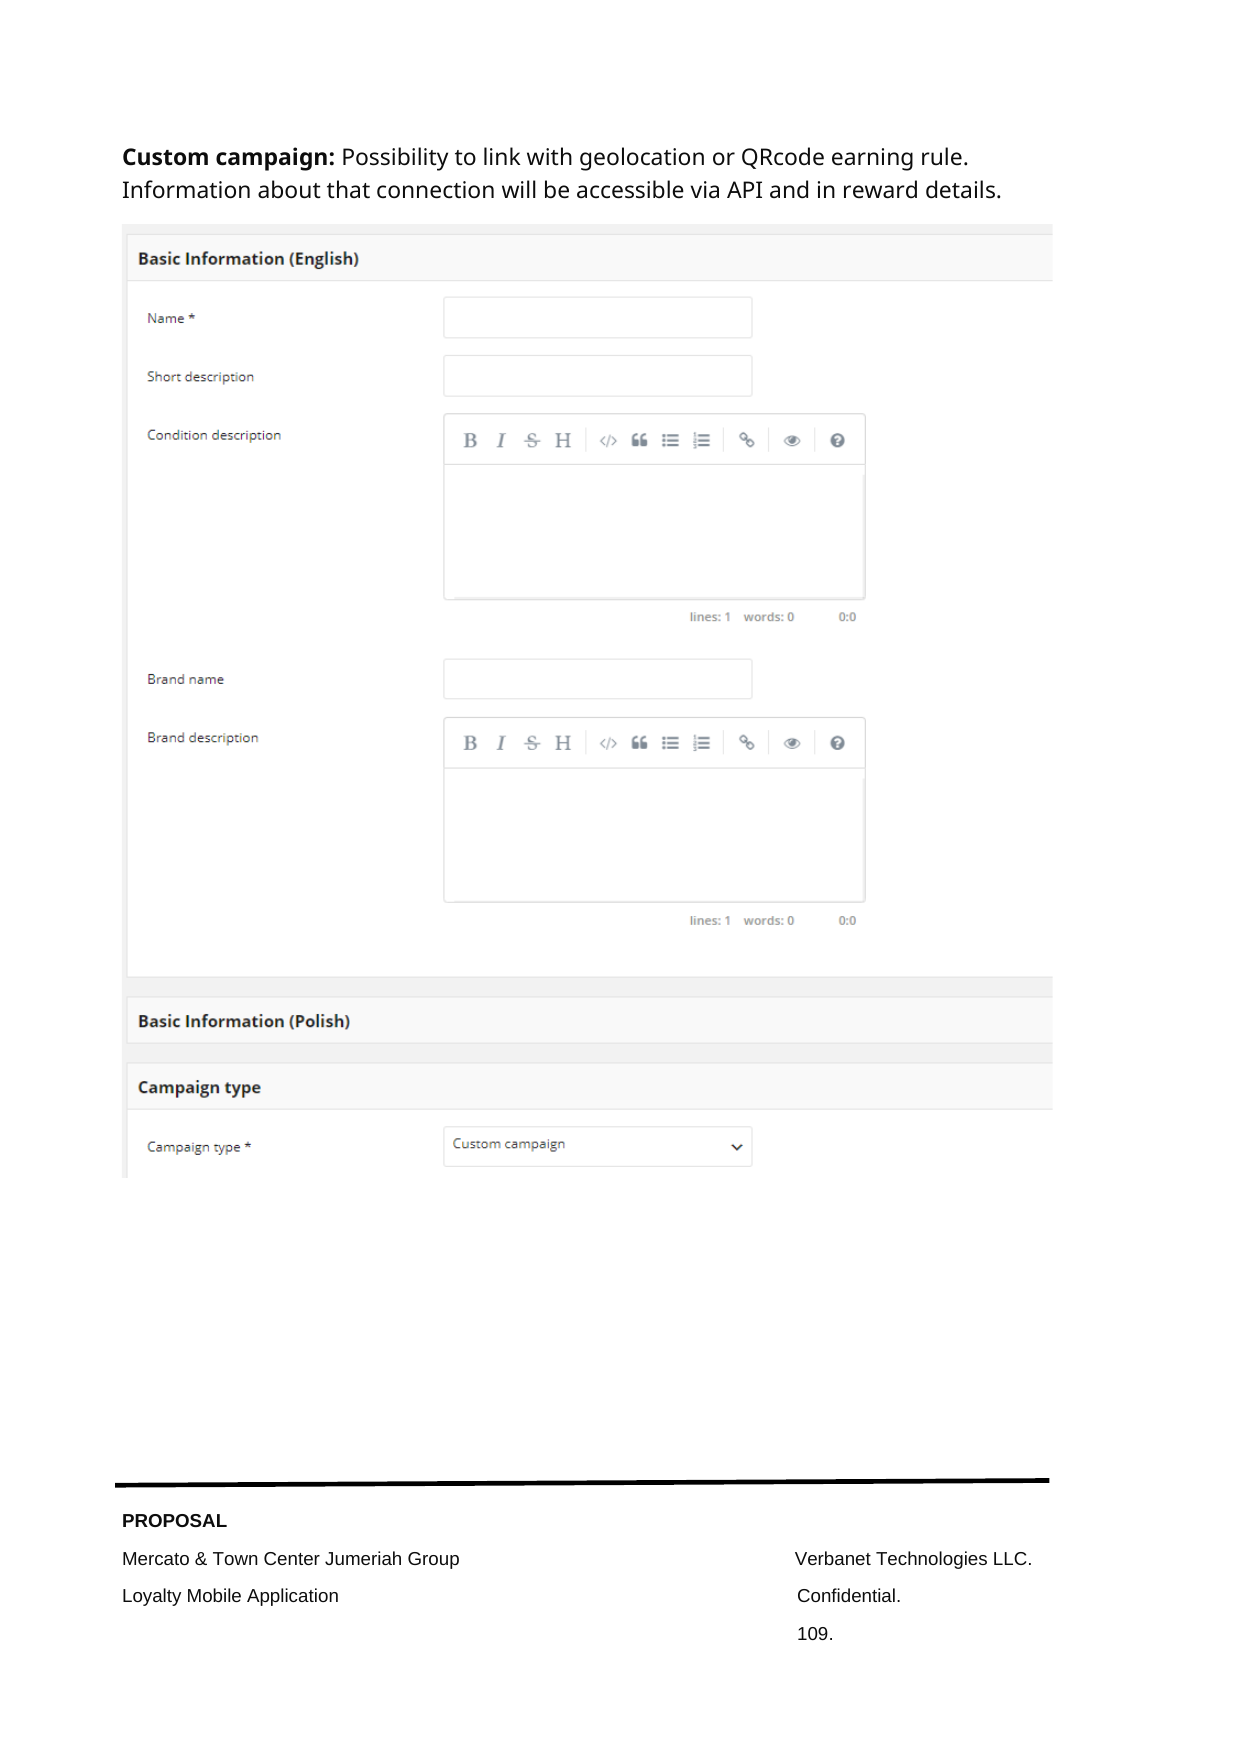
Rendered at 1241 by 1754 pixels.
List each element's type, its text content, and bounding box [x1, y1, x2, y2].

text Custom campaign: Possibility to link with geolocation or QRcode earning rule. Information about that connection will be accessible via API and in reward details. [122, 141, 1053, 206]
picture [121, 224, 1053, 1178]
